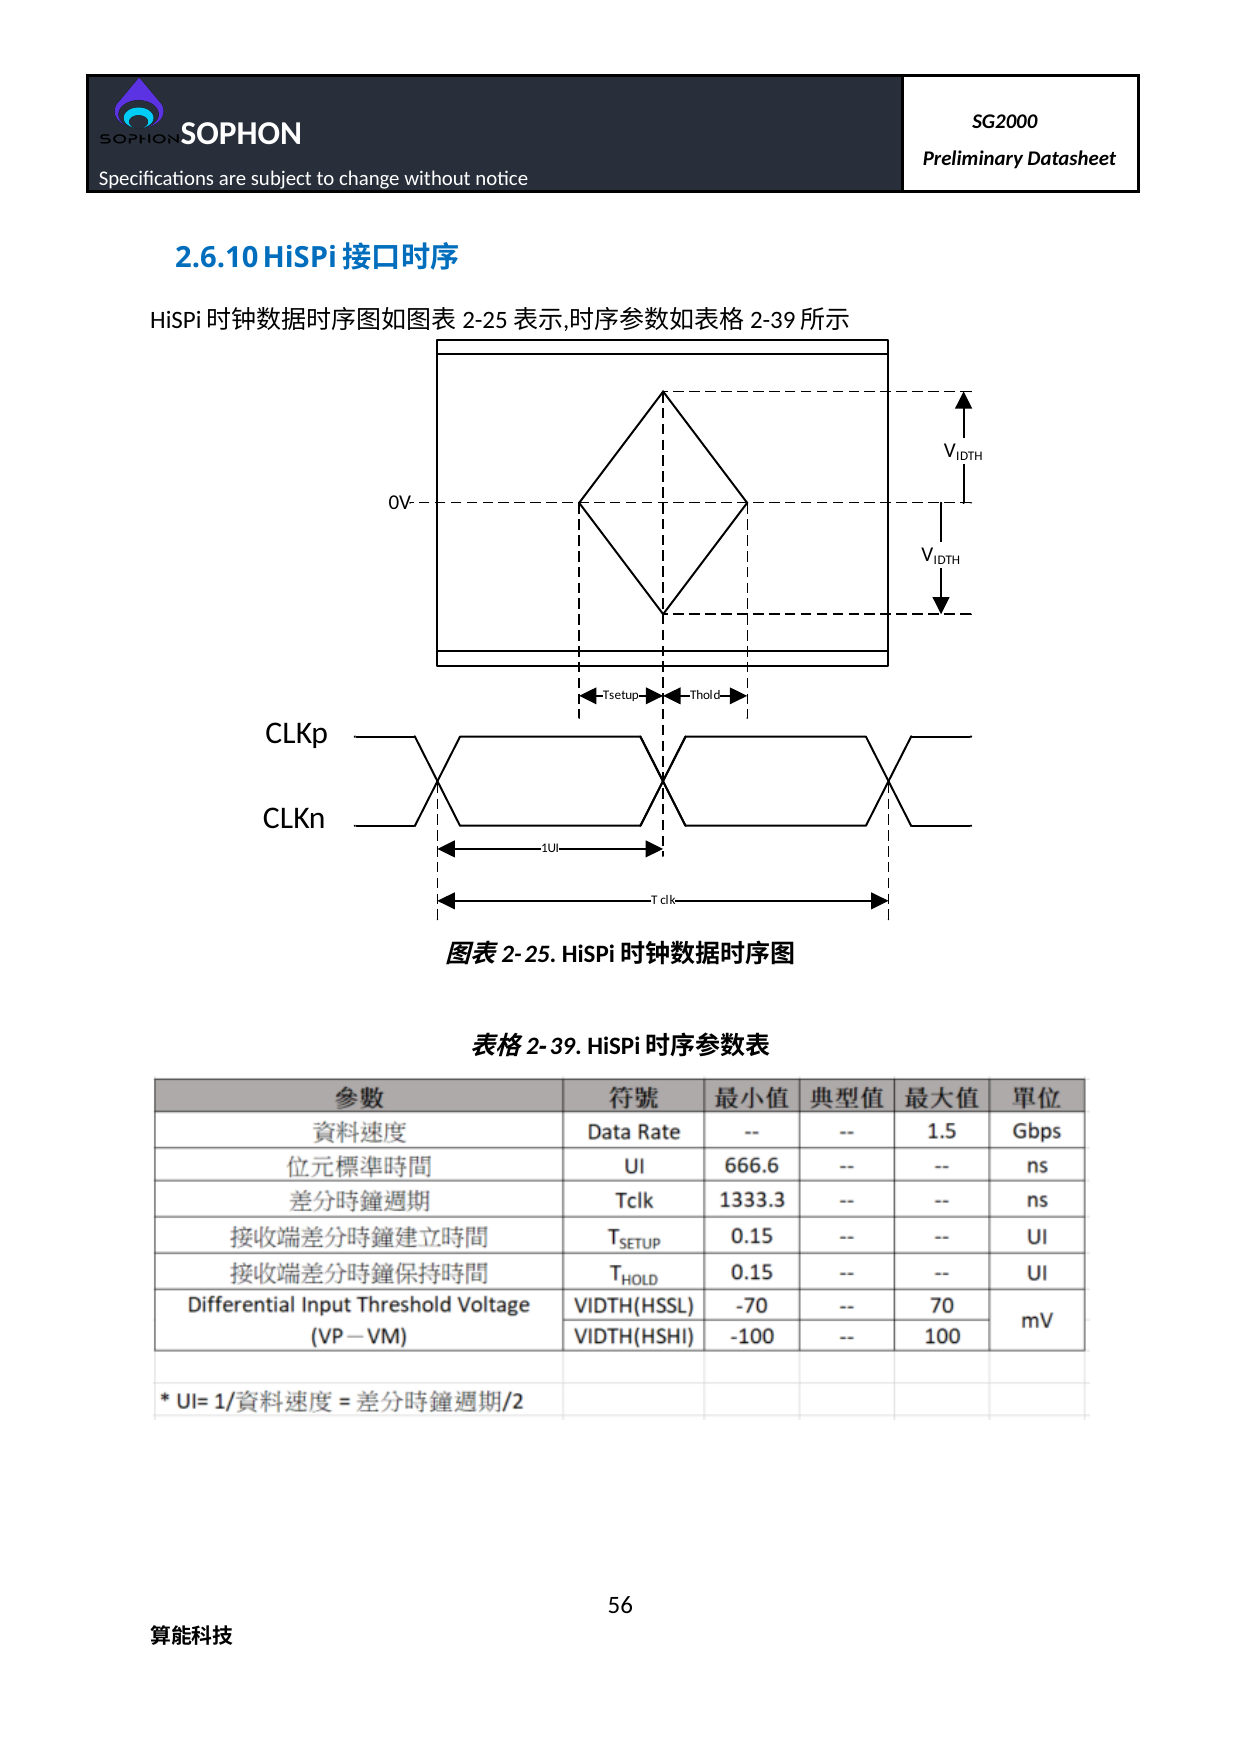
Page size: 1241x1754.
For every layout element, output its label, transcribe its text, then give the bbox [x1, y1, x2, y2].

text 表格 2‑39. HiSPi时序参数表 [150, 1025, 1090, 1061]
picture [98, 77, 181, 145]
subtitle HiSPi接口时序 [175, 234, 1065, 276]
